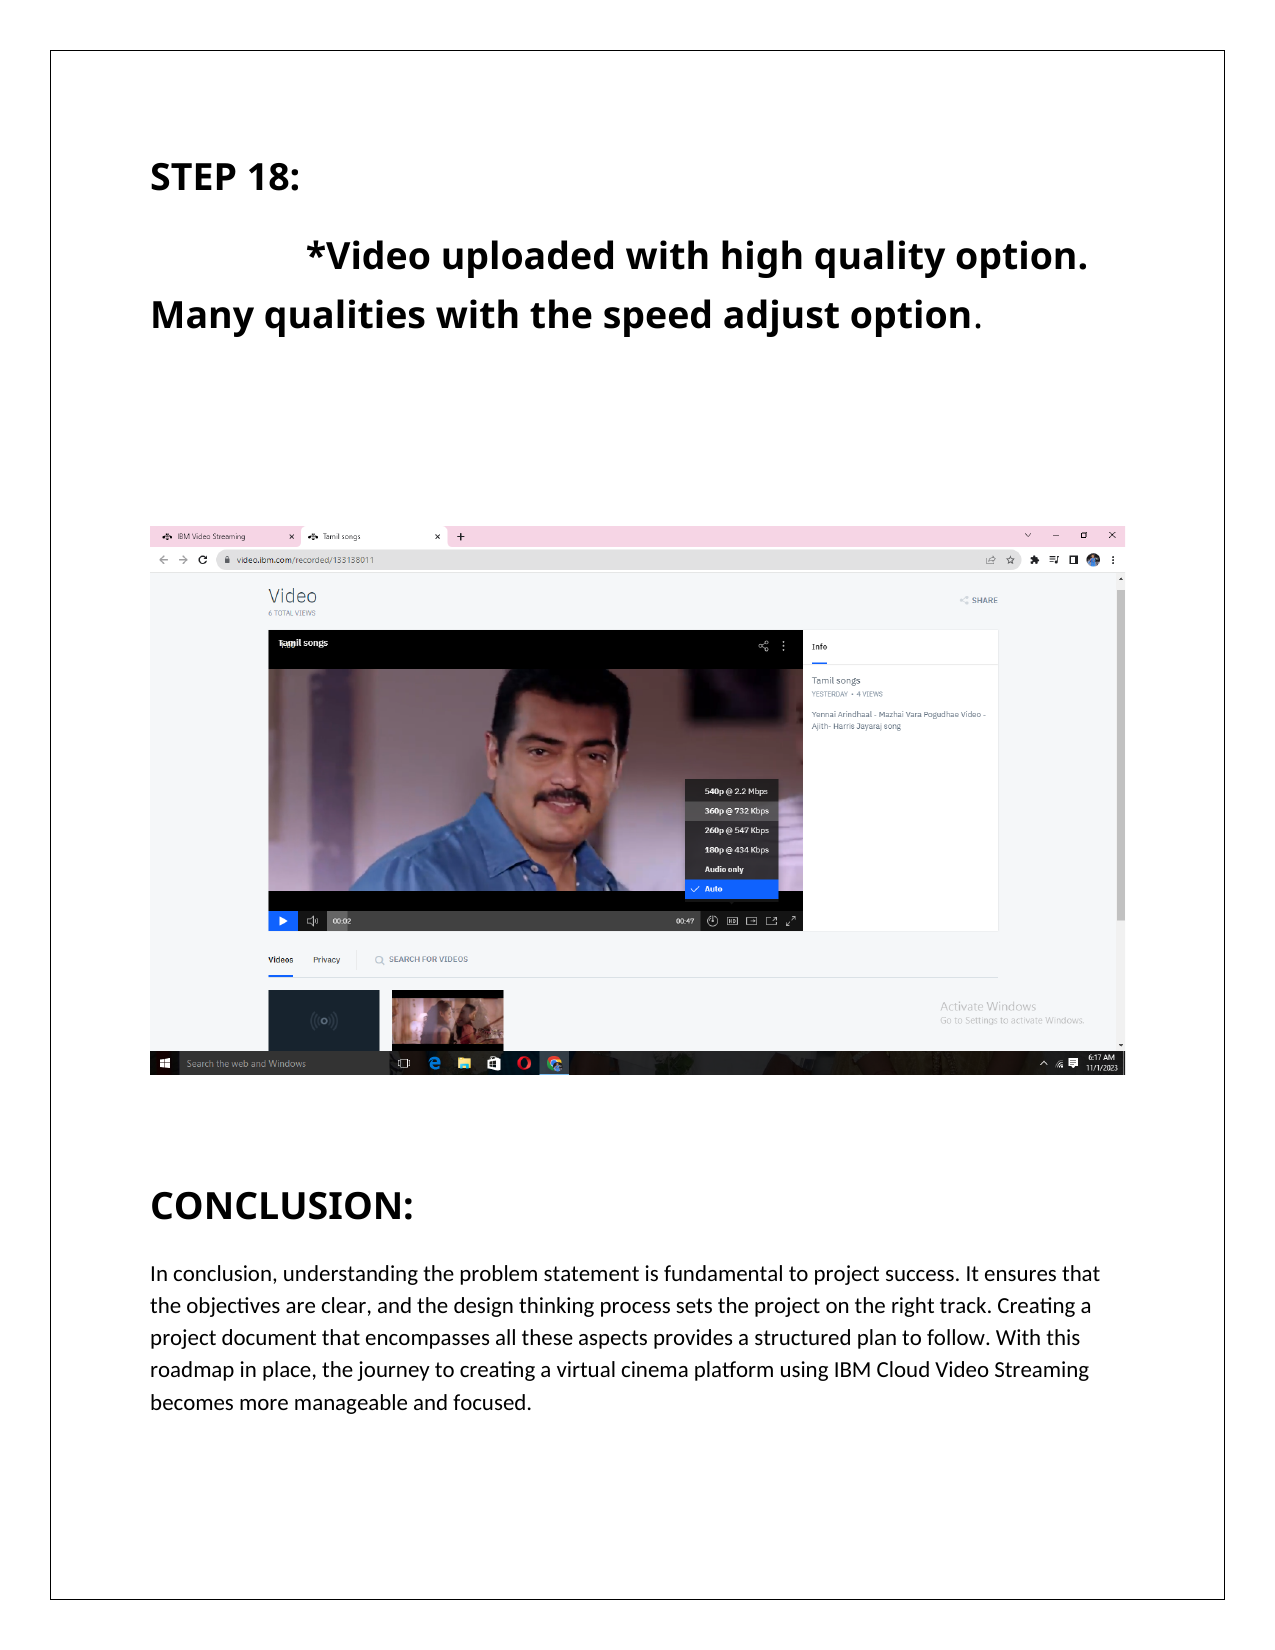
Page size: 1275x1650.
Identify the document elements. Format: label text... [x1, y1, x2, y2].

text STEP 18: [150, 150, 1125, 201]
text CONCLUSION: [150, 1179, 1125, 1231]
picture [150, 526, 1125, 1075]
text In conclusion, understanding the problem statement is fundamental to project success. It ensures that the objectives are clear, and the design thinking process sets the project on the right track. Creating a project document that encompasses all these aspects provides a structured plan to follow. With this roadmap in place, the journey to creating a virtual cinema platform using IBM Cloud Video Streaming becomes more manageable and focused. [150, 1259, 1125, 1416]
text *Video uploaded with high quality option. Many qualities with the speed adjust option. [150, 229, 1125, 339]
